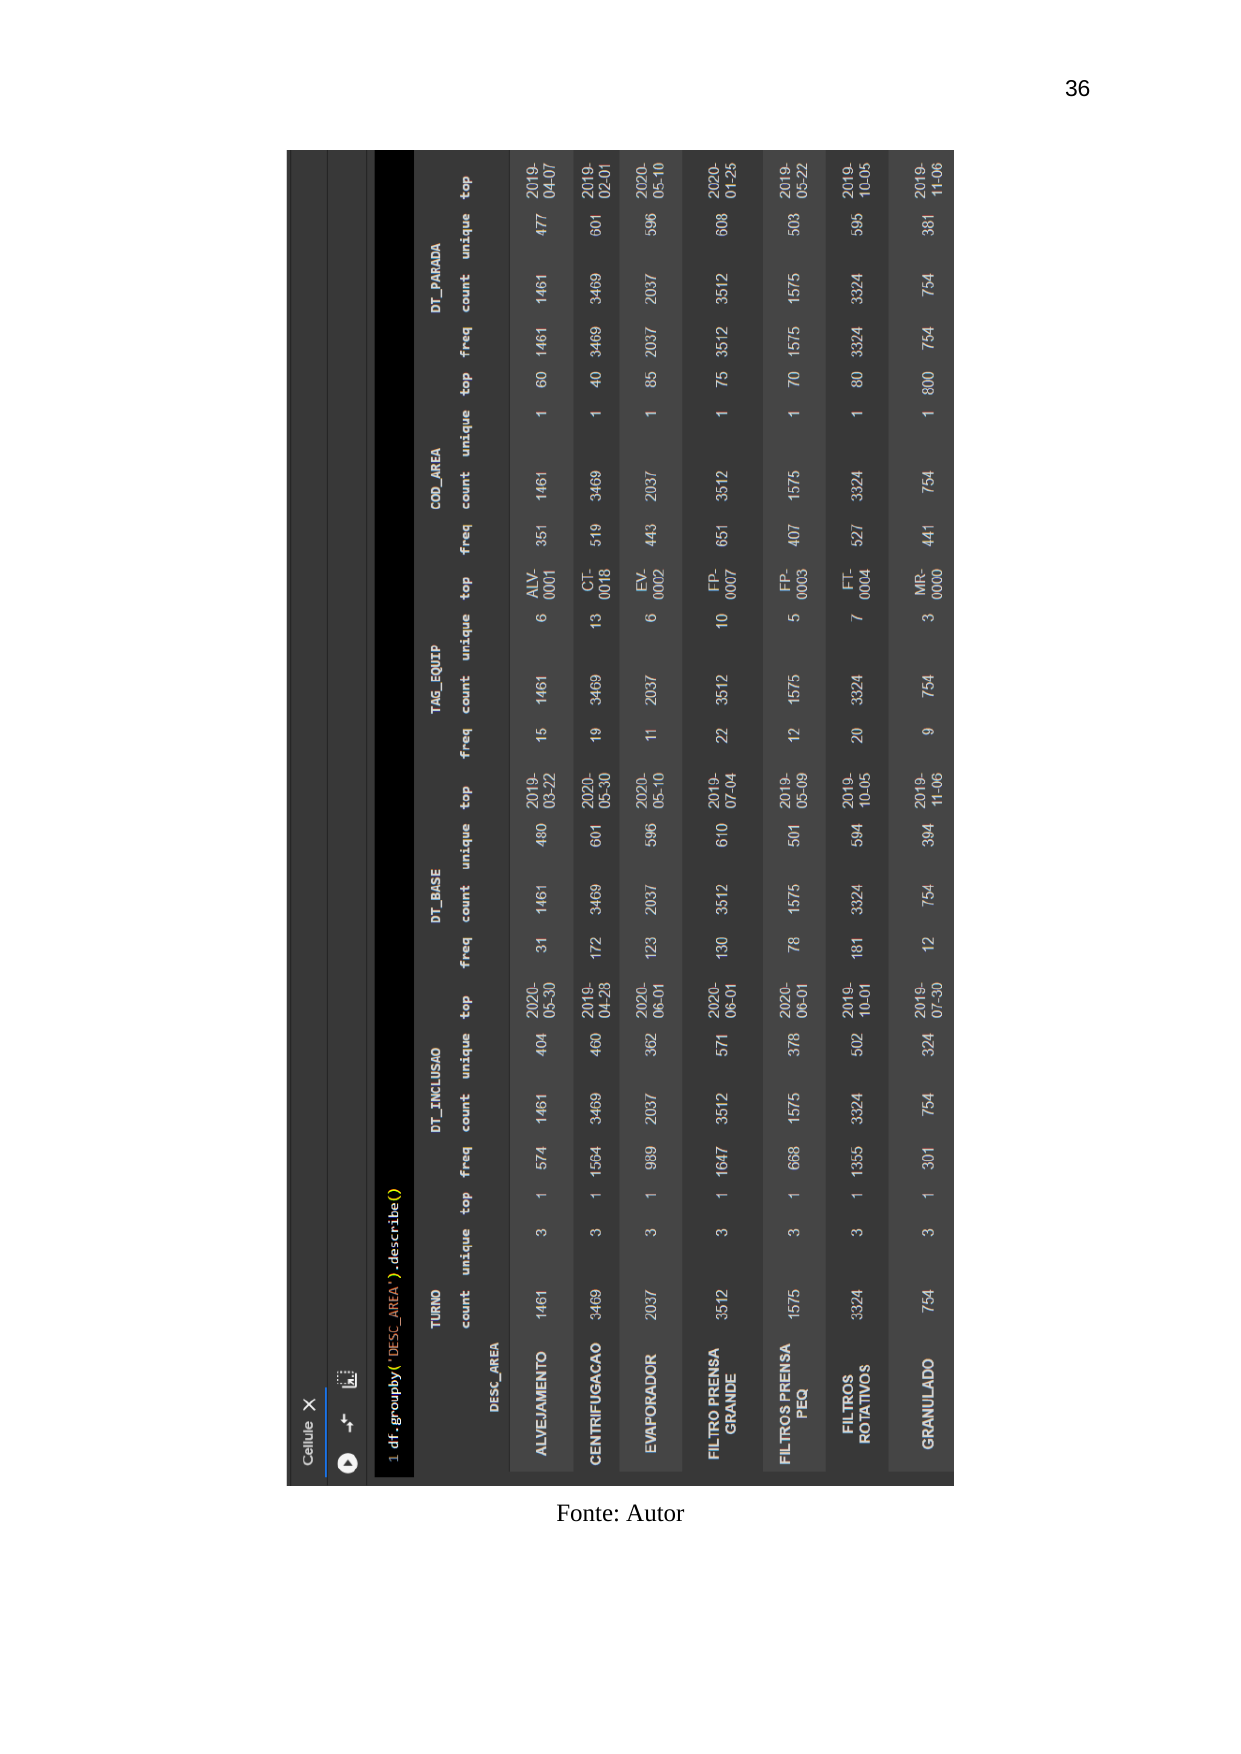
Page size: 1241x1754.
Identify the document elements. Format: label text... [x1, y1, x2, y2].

picture [287, 151, 954, 1485]
text Fonte: Autor [150, 1498, 1090, 1527]
